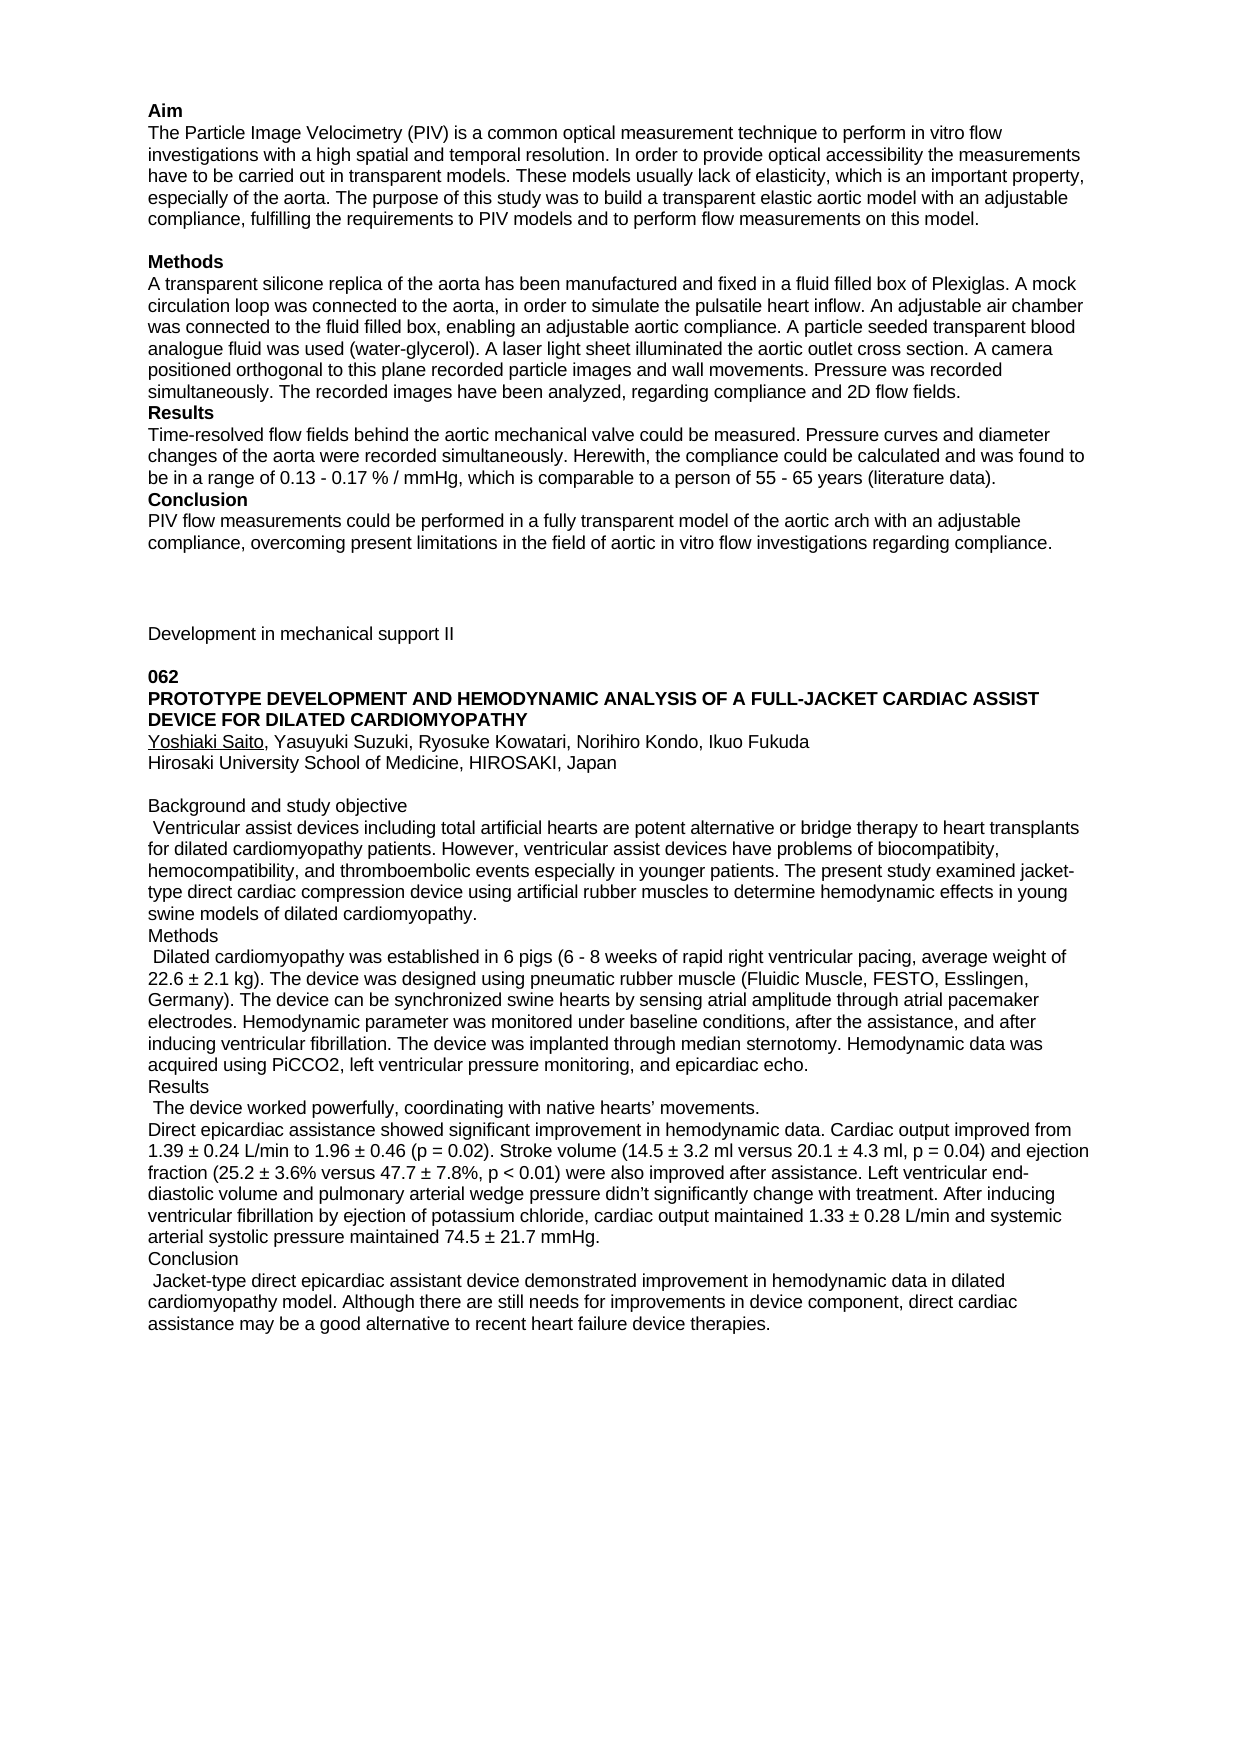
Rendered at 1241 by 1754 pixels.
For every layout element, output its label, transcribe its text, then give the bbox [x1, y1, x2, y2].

text Time-resolved flow fields behind the aortic mechanical valve could be measured. Pressure curves and diameter changes of the aorta were recorded simultaneously. Herewith, the compliance could be calculated and was found to be in a range of 0.13 - 0.17 % / mmHg, which is comparable to a person of 55 - 65 years (literature data). [148, 424, 1090, 488]
text Background and study objective [148, 795, 1090, 817]
text Ventricular assist devices including total artificial hearts are potent alternative or bridge therapy to heart transplants for dilated cardiomyopathy patients. However, ventricular assist devices have problems of biocompatibity, hemocompatibility, and thromboembolic events especially in younger patients. The present study examined jacket-type direct cardiac compression device using artificial rubber muscles to determine hemodynamic effects in young swine models of dilated cardiomyopathy. [148, 817, 1090, 924]
text 062 [148, 666, 1090, 687]
text Jacket-type direct epicardiac assistant device demonstrated improvement in hemodynamic data in dilated cardiomyopathy model. Although there are still needs for improvements in device component, direct cardiac assistance may be a good alternative to recent heart failure device therapies. [148, 1269, 1090, 1334]
text Results [148, 1075, 1090, 1097]
text The device worked powerfully, coordinating with native hearts’ movements. [148, 1097, 1090, 1118]
text Development in mechanical support II [148, 575, 1090, 644]
text PROTOTYPE DEVELOPMENT AND HEMODYNAMIC ANALYSIS OF A FULL-JACKET CARDIAC ASSIST DEVICE FOR DILATED CARDIOMYOPATHY [148, 687, 1090, 730]
text Yoshiaki Saito, Yasuyuki Suzuki, Ryosuke Kowatari, Norihiro Kondo, Ikuo Fukuda [148, 730, 1090, 752]
text A transparent silicone replica of the aorta has been manufactured and fixed in a fluid filled box of Plexiglas. A mock circulation loop was connected to the aorta, in order to simulate the pulsatile heart inflow. An adjustable air chamber was connected to the fluid filled box, enabling an adjustable aortic compliance. A particle seeded transparent blood analogue fluid was used (water-glycerol). A laser light sheet illuminated the aortic outlet cross section. A camera positioned orthogonal to this plane recorded particle images and wall movements. Pressure was recorded simultaneously. The recorded images have been analyzed, regarding compliance and 2D flow fields. [148, 273, 1090, 402]
text Methods [148, 924, 1090, 946]
text Dilated cardiomyopathy was established in 6 pigs (6 - 8 weeks of rapid right ventricular pacing, average weight of 22.6 ± 2.1 kg). The device was designed using pneumatic rubber muscle (Fluidic Muscle, FESTO, Esslingen, Germany). The device can be synchronized swine hearts by sensing atrial amplitude through atrial pacemaker electrodes. Hemodynamic parameter was monitored under baseline conditions, after the assistance, and after inducing ventricular fibrillation. The device was implanted through median sternotomy. Hemodynamic data was acquired using PiCCO2, left ventricular pressure monitoring, and epicardiac echo. [148, 946, 1090, 1075]
text Conclusion [148, 488, 1090, 510]
text Direct epicardiac assistance showed significant improvement in hemodynamic data. Cardiac output improved from 1.39 ± 0.24 L/min to 1.96 ± 0.46 (p = 0.02). Stroke volume (14.5 ± 3.2 ml versus 20.1 ± 4.3 ml, p = 0.04) and ejection fraction (25.2 ± 3.6% versus 47.7 ± 7.8%, p < 0.01) were also improved after assistance. Left ventricular end-diastolic volume and pulmonary arterial wedge pressure didn’t significantly change with treatment. After inducing ventricular fibrillation by ejection of potassium chloride, cardiac output maintained 1.33 ± 0.28 L/min and systemic arterial systolic pressure maintained 74.5 ± 21.7 mmHg. [148, 1118, 1090, 1248]
text Conclusion [148, 1248, 1090, 1269]
text Results [148, 402, 1090, 424]
text PIV flow measurements could be performed in a fully transparent model of the aortic arch with an adjustable compliance, overcoming present limitations in the field of aortic in vitro flow investigations regarding compliance. [148, 510, 1090, 553]
text Methods [148, 251, 1090, 273]
text Aim [148, 100, 1090, 122]
text The Particle Image Velocimetry (PIV) is a common optical measurement technique to perform in vitro flow investigations with a high spatial and temporal resolution. In order to provide optical accessibility the measurements have to be carried out in transparent models. These models usually lack of elasticity, which is an important property, especially of the aorta. The purpose of this study was to build a transparent elastic aortic model with an adjustable compliance, fulfilling the requirements to PIV models and to perform flow measurements on this model. [148, 122, 1090, 230]
text Hirosaki University School of Medicine, HIROSAKI, Japan [148, 752, 1090, 773]
